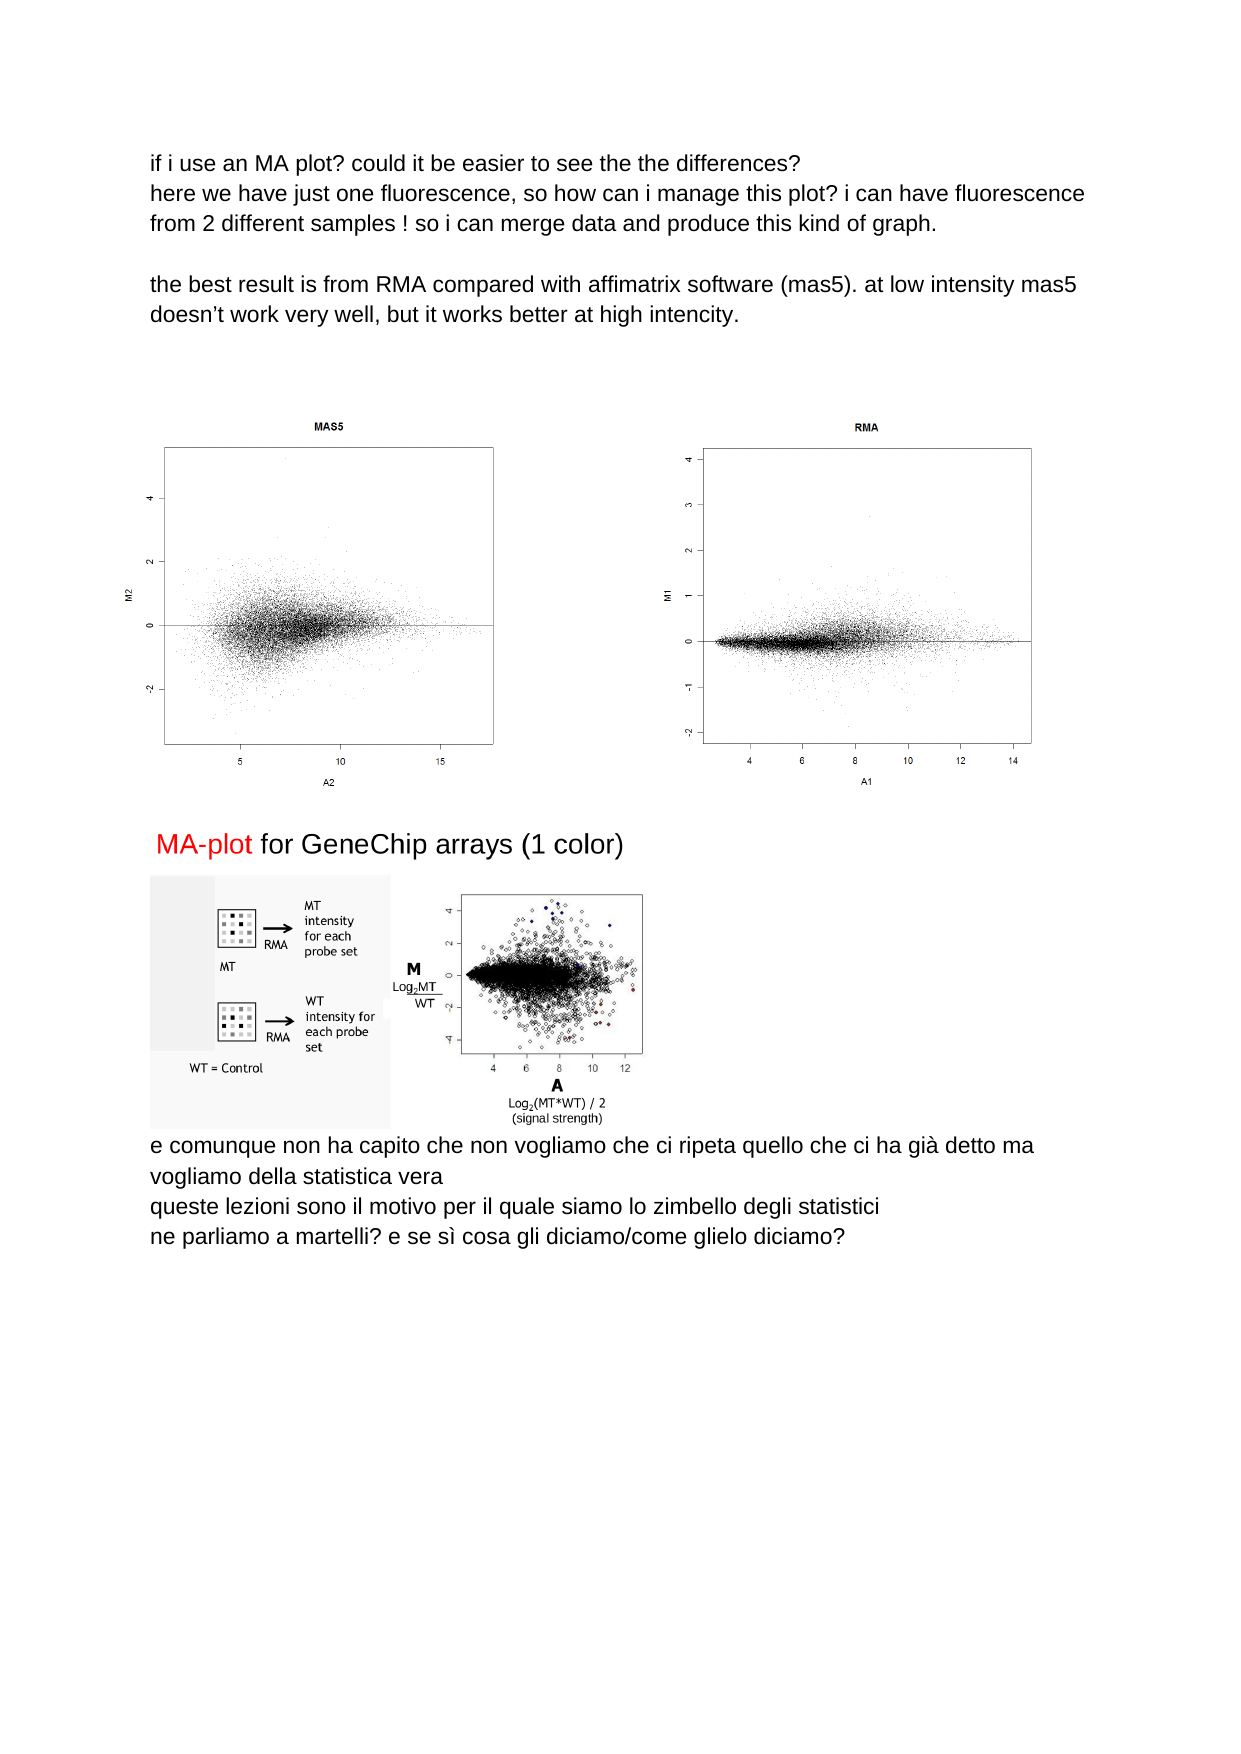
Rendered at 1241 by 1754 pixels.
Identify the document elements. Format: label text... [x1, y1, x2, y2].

picture [121, 404, 515, 798]
text the best result is from RMA compared with affimatrix software (mas5). at low intensity mas5 doesn’t work very well, but it works better at high intencity. [150, 271, 1090, 327]
picture [150, 820, 650, 1129]
text queste lezioni sono il motivo per il quale siamo lo zimbello degli statistici [150, 1193, 1090, 1219]
text if i use an MA plot? could it be easier to see the the differences? [150, 150, 1090, 176]
text e comunque non ha capito che non vogliamo che ci ripeta quello che ci ha già detto ma vogliamo della statistica vera [150, 1132, 1090, 1189]
text ne parliamo a martelli? e se sì cosa gli diciamo/come glielo diciamo? [150, 1223, 1090, 1249]
picture [661, 405, 1053, 797]
text here we have just one fluorescence, so how can i manage this plot? i can have fluorescence from 2 different samples ! so i can merge data and produce this kind of graph. [150, 180, 1090, 237]
